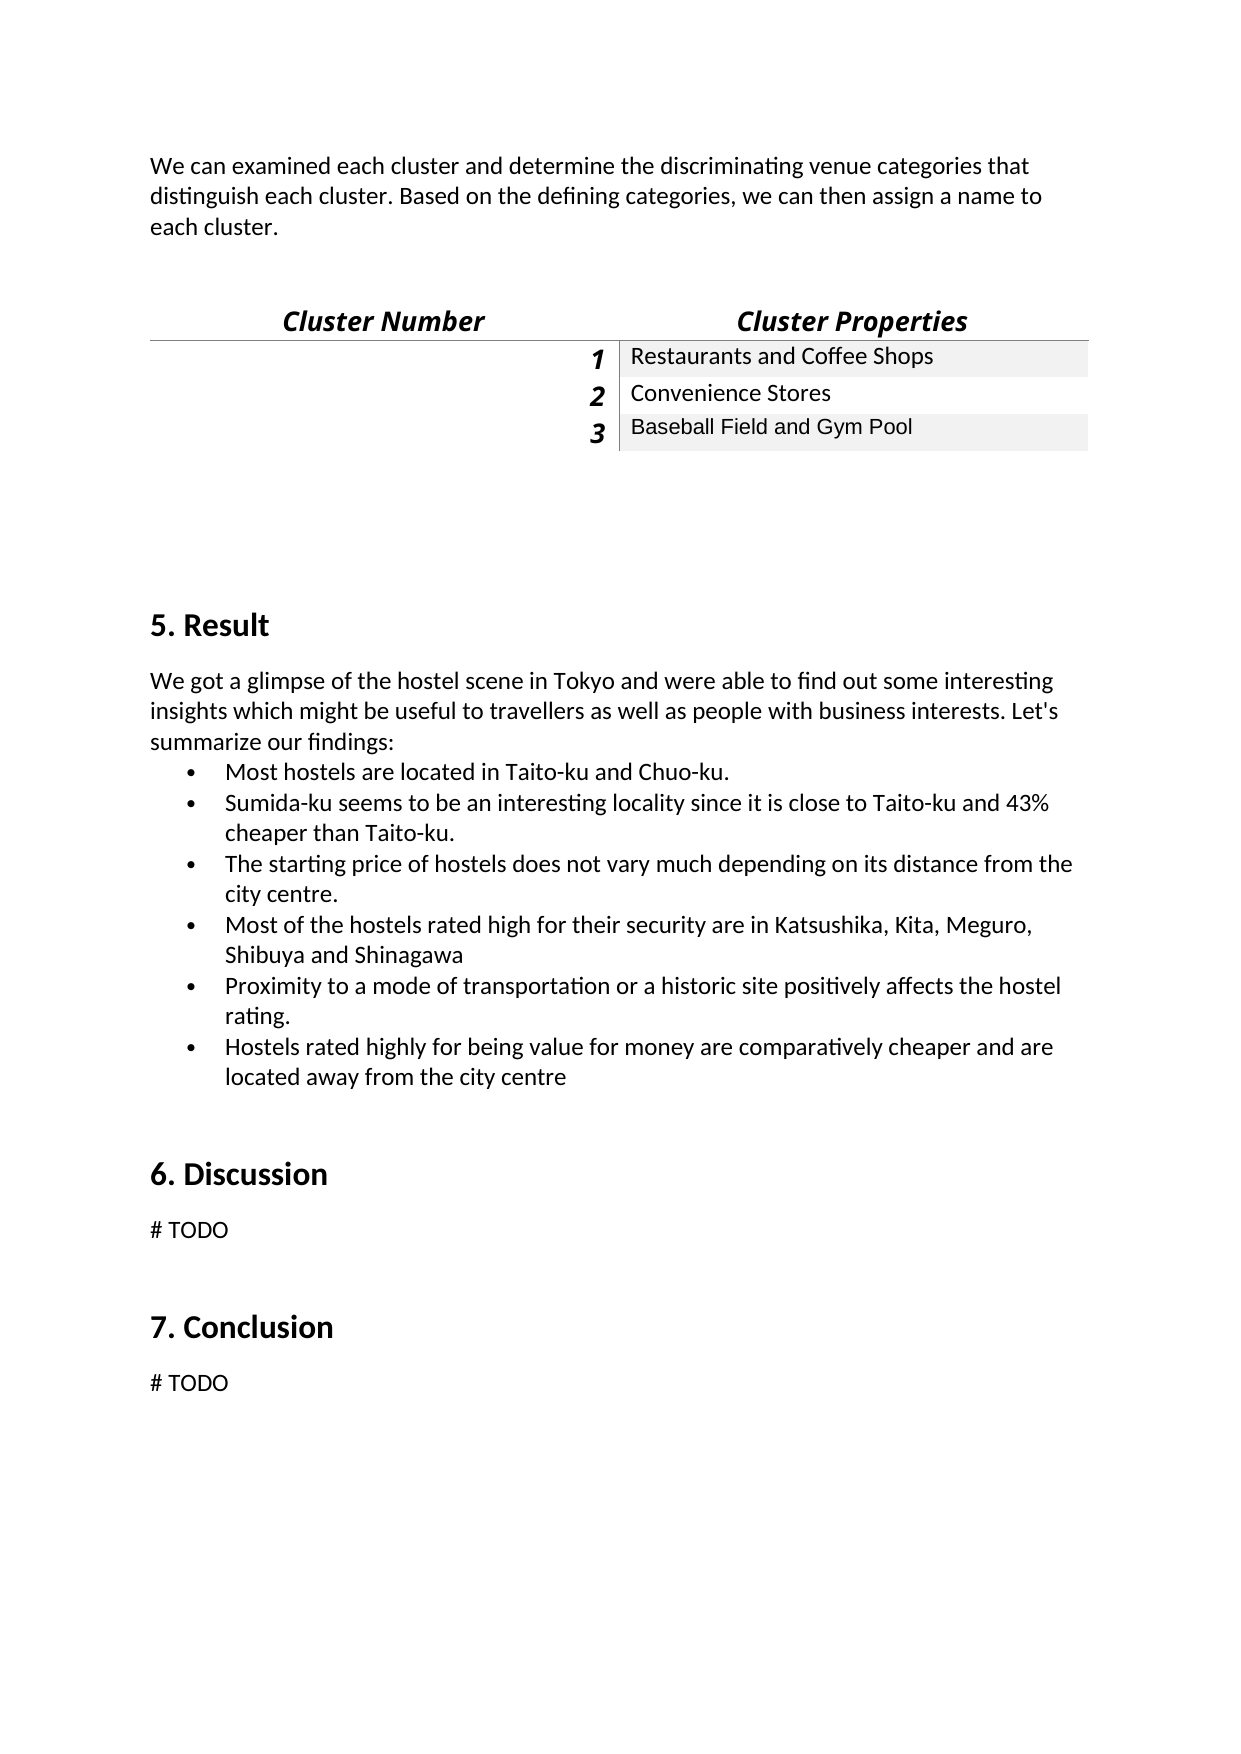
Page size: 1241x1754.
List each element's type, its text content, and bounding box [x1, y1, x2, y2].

table_cell Baseball Field and Gym Pool [620, 414, 1088, 451]
list Sumida-ku seems to be an interesting locality since it is close to Taito-ku and 43% cheaper than Taito-ku. [187, 787, 1090, 848]
table_cell 1 [150, 341, 619, 377]
table_header Cluster Number [150, 303, 619, 339]
text # TODO [150, 1214, 1090, 1245]
list Hostels rated highly for being value for money are comparatively cheaper and are located away from the city centre [187, 1031, 1090, 1092]
text 7. Conclusion [150, 1306, 1090, 1346]
text 6. Discussion [150, 1153, 1090, 1194]
table_header Cluster Properties [619, 303, 1088, 339]
text We can examined each cluster and determine the discriminating venue categories that distinguish each cluster. Based on the defining categories, we can then assign a name to each cluster. [150, 150, 1090, 242]
table_cell Convenience Stores [620, 378, 1088, 414]
table_cell 2 [150, 378, 619, 414]
table_cell Restaurants and Coffee Shops [620, 341, 1088, 377]
text # TODO [150, 1367, 1090, 1397]
table_cell 3 [150, 414, 619, 451]
list Most hostels are located in Taito-ku and Chuo-ku. [187, 756, 1090, 787]
list The starting price of hostels does not vary much depending on its distance from the city centre. [187, 848, 1090, 909]
list Proximity to a mode of transportation or a historic site positively affects the hostel rating. [187, 970, 1090, 1031]
list Most of the hostels rated high for their security are in Katsushika, Kita, Meguro, Shibuya and Shinagawa [187, 909, 1090, 970]
text 5. Result [150, 604, 1090, 644]
text We got a glimpse of the hostel scene in Tokyo and were able to find out some interesting insights which might be useful to travellers as well as people with business interests. Let's summarize our findings: [150, 665, 1090, 756]
